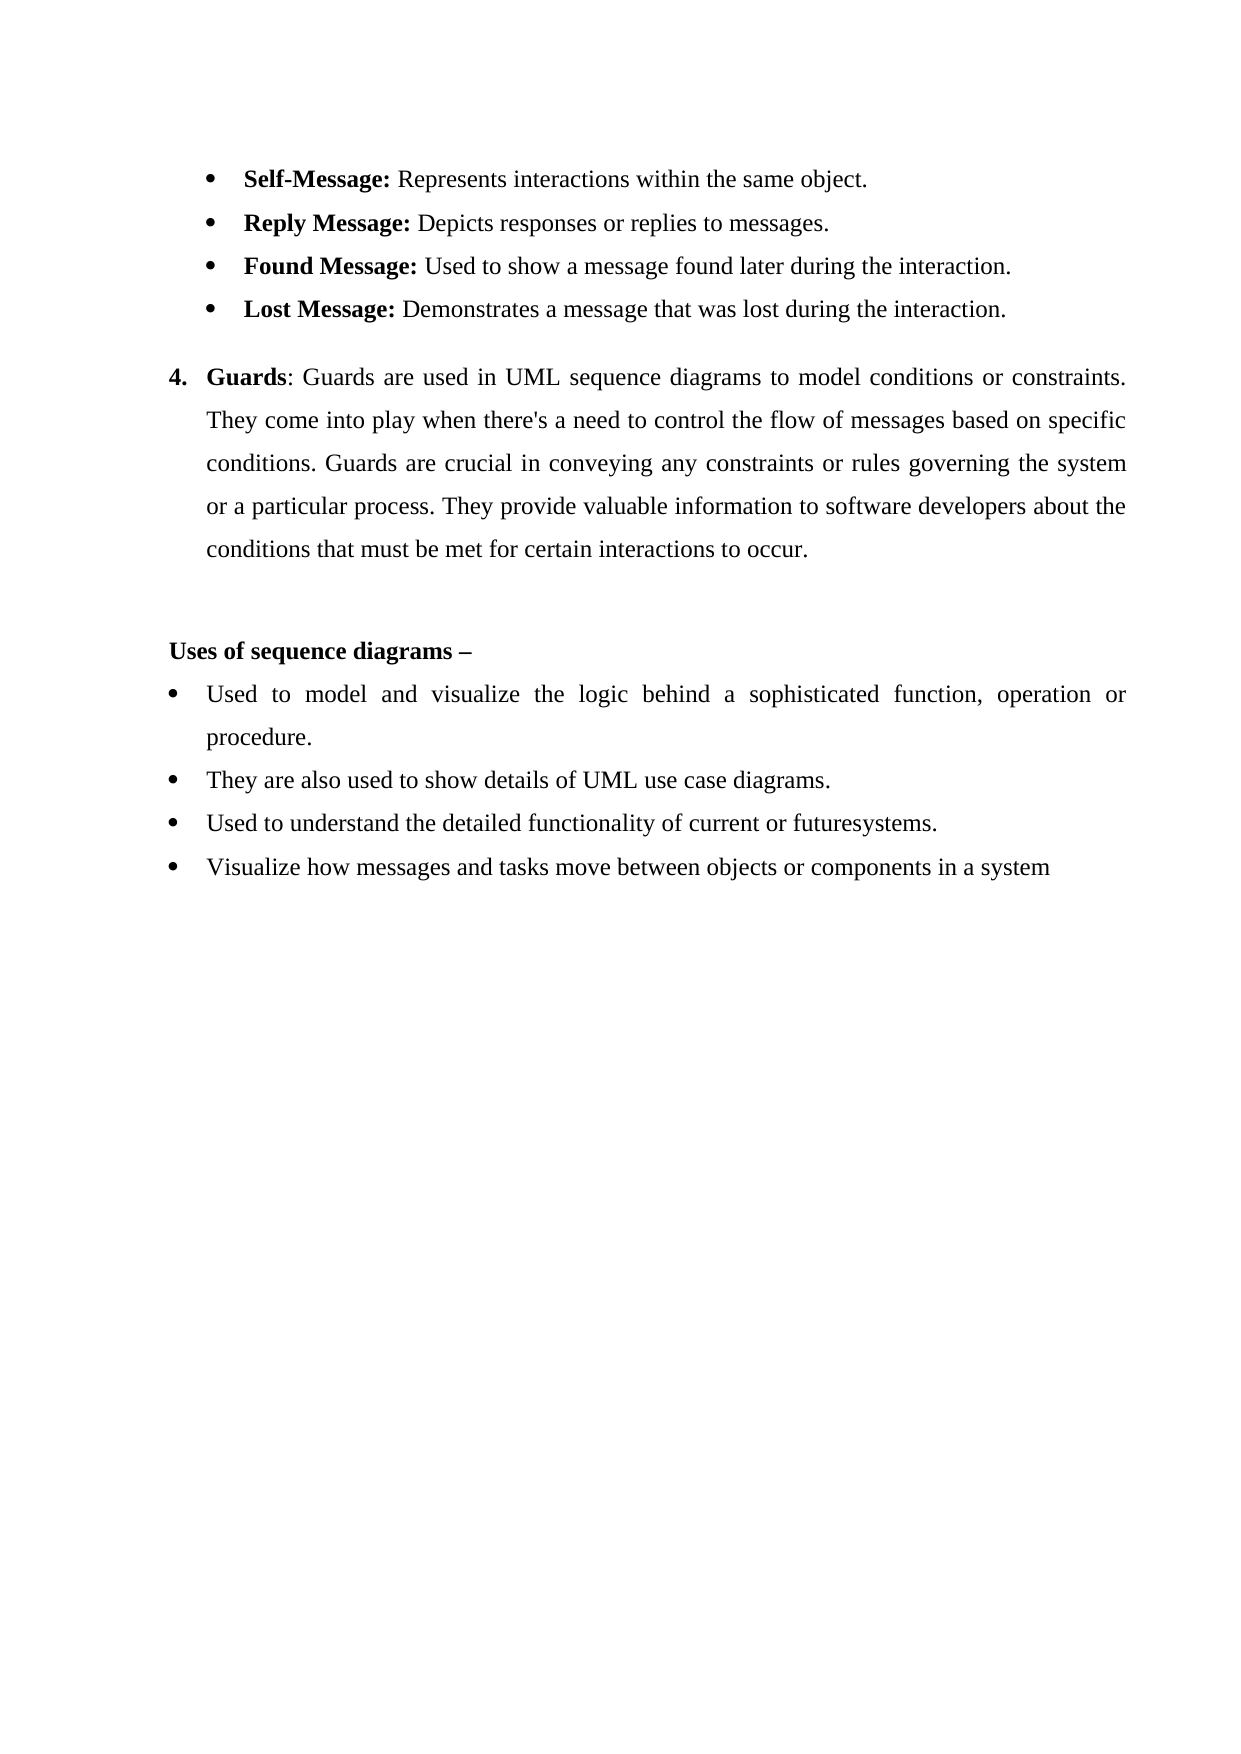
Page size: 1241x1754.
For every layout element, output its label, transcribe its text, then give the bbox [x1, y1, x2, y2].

list Found Message: Used to show a message found later during the interaction. [206, 251, 1128, 279]
list Used to understand the detailed functionality of current or futuresystems. [169, 808, 1128, 837]
list They are also used to show details of UML use case diagrams. [169, 765, 1128, 794]
list Visualize how messages and tasks move between objects or components in a system [169, 852, 1128, 880]
text Uses of sequence diagrams – [169, 636, 1128, 665]
list Reply Message: Depicts responses or replies to messages. [206, 208, 1128, 236]
list Used to model and visualize the logic behind a sophisticated function, operation or procedure. [169, 679, 1128, 751]
list Lost Message: Demonstrates a message that was lost during the interaction. [206, 294, 1128, 323]
list Self-Message: Represents interactions within the same object. [206, 164, 1128, 193]
list Guards: Guards are used in UML sequence diagrams to model conditions or constraints. They come into play when there's a need to control the flow of messages based on specific conditions. Guards are crucial in conveying any constraints or rules governing the system or a particular process. They provide valuable information to software developers about the conditions that must be met for certain interactions to occur. [169, 362, 1128, 563]
